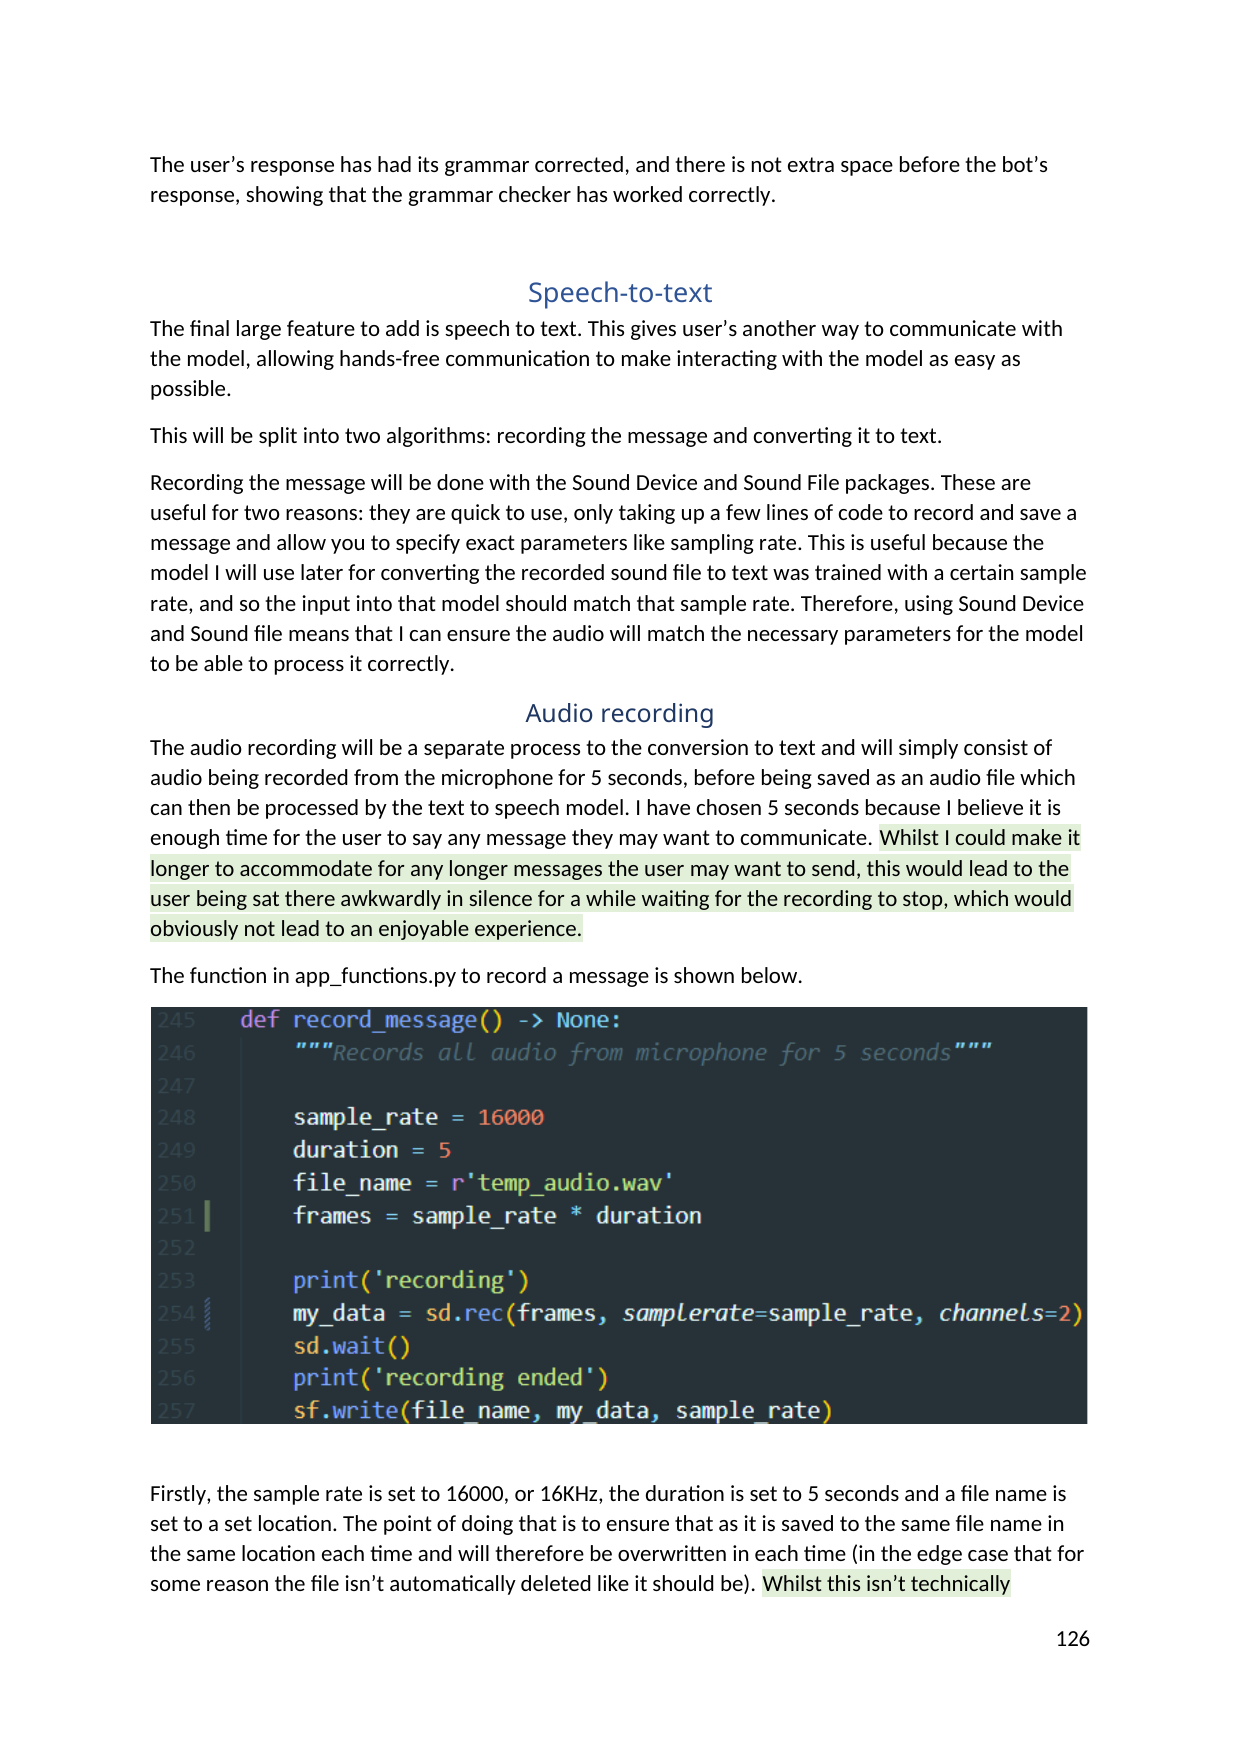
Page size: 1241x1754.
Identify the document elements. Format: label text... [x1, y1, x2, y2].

subtitle Speech-to-text [150, 150, 1090, 187]
text This will be split into two algorithms: recording the message and converting it to text. [150, 297, 1090, 325]
subtitle Audio recording [150, 572, 1090, 606]
text The audio recording will be a separate process to the conversion to text and will simply consist of audio being recorded from the microphone for 5 seconds, before being saved as an audio file which can then be processed by the text to speech model. I have chosen 5 seconds because I believe it is enough time for the user to say any message they may want to communicate. Whilst I could make it longer to accommodate for any longer messages the user may want to send, this would lead to the user being sat there awkwardly in silence for a while waiting for the recording to stop, which would obviously not lead to an enjoyable experience. [150, 609, 1090, 818]
picture [150, 883, 1087, 1298]
text The function in app_functions.py to record a message is shown below. [150, 837, 1090, 865]
text Recording the message will be done with the Sound Device and Sound File packages. These are useful for two reasons: they are quick to use, only taking up a few lines of code to record and save a message and allow you to specify exact parameters like sampling rate. This is useful because the model I will use later for converting the recorded sound file to text was trained with a certain sample rate, and so the input into that model should match that sample rate. Therefore, using Sound Device and Sound file means that I can ensure the audio will match the necessary parameters for the model to be able to process it correctly. [150, 344, 1090, 553]
text The final large feature to add is speech to text. This gives user’s another way to communicate with the model, allowing hands-free communication to make interacting with the model as easy as possible. [150, 190, 1090, 278]
